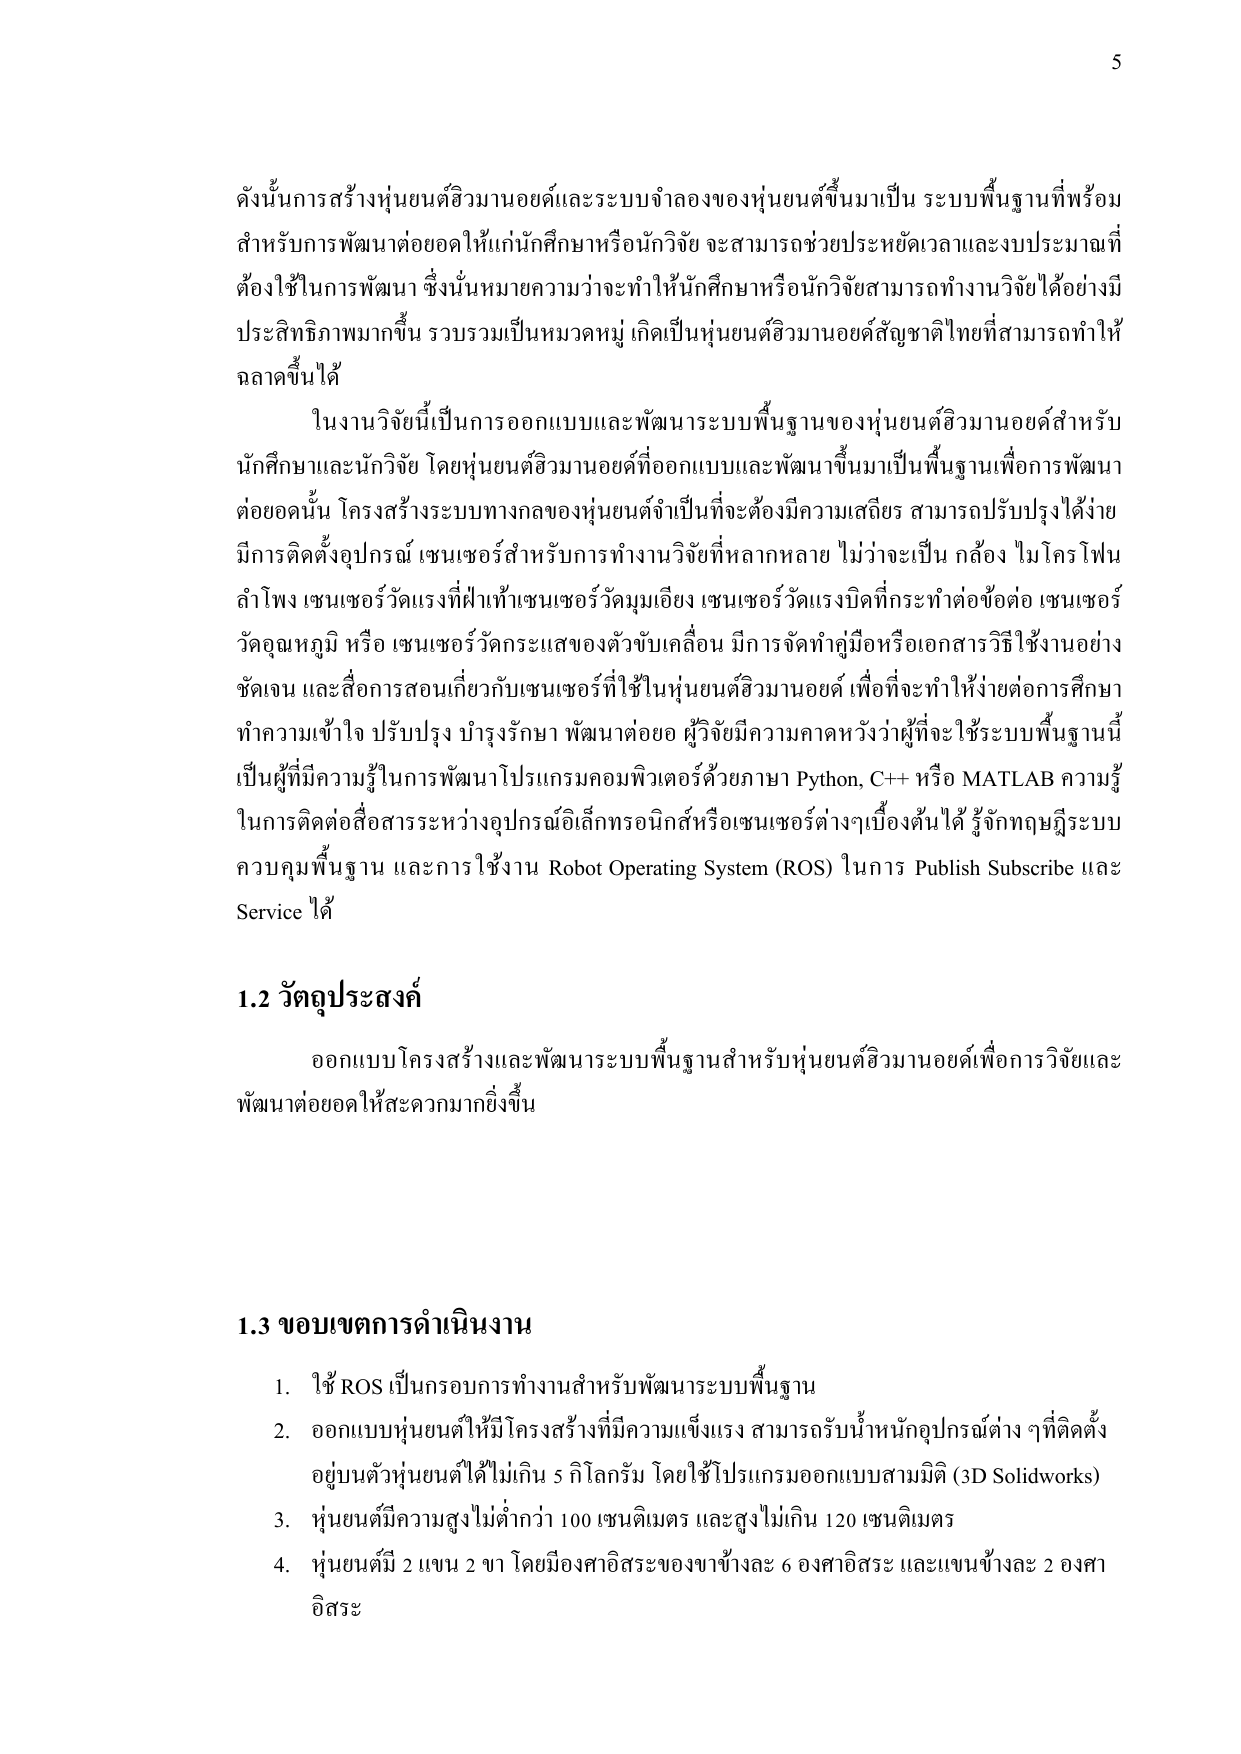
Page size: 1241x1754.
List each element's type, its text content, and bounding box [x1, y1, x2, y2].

list หุ่นยนต์มีความสูงไม่ต่ำกว่า 100 เซนติเมตร และสูงไม่เกิน 120 เซนติเมตร [274, 1497, 1122, 1536]
text ในงานวิจัยนี้เป็นการออกแบบและพัฒนาระบบพื้นฐานของหุ่นยนต์ฮิวมานอยด์สำหรับนักศึกษาและนักวิจัย โดยหุ่นยนต์ฮิวมานอยด์ที่ออกแบบและพัฒนาขึ้นมาเป็นพื้นฐานเพื่อการพัฒนาต่อยอดนั้น โครงสร้างระบบทางกลของหุ่นยนต์จำเป็นที่จะต้องมีความเสถียร สามารถปรับปรุงได้ง่าย มีการติดตั้งอุปกรณ์ เซนเซอร์สำหรับการทำงานวิจัยที่หลากหลาย ไม่ว่าจะเป็น กล้อง ไมโครโฟน ลำโพง เซนเซอร์วัดแรงที่ฝ่าเท้าเซนเซอร์วัดมุมเอียง เซนเซอร์วัดแรงบิดที่กระทำต่อข้อต่อ เซนเซอร์วัดอุณหภูมิ หรือ เซนเซอร์วัดกระแสของตัวขับเคลื่อน มีการจัดทำคู่มือหรือเอกสารวิธีใช้งานอย่างชัดเจน และสื่อการสอนเกี่ยวกับเซนเซอร์ที่ใช้ในหุ่นยนต์ฮิวมานอยด์ เพื่อที่จะทำให้ง่ายต่อการศึกษาทำความเข้าใจ ปรับปรุง บำรุงรักษา พัฒนาต่อยอ ผู้วิจัยมีความคาดหวังว่าผู้ที่จะใช้ระบบพื้นฐานนี้ เป็นผู้ที่มีความรู้ในการพัฒนาโปรแกรมคอมพิวเตอร์ด้วยภาษา Python, C++ หรือ MATLAB ความรู้ในการติดต่อสื่อสารระหว่างอุปกรณ์อิเล็กทรอนิกส์หรือเซนเซอร์ต่างๆเบื้องต้นได้ รู้จักทฤษฎีระบบควบคุมพื้นฐาน และการใช้งาน Robot Operating System (ROS) ในการ Publish Subscribe และ Service ได้ [236, 399, 1122, 928]
subtitle 1.3 ขอบเขตการดำเนินงาน [236, 1297, 1122, 1344]
list หุ่นยนต์มี 2 แขน 2 ขา โดยมีองศาอิสระของขาข้างละ 6 องศาอิสระ และแขนข้างละ 2 องศาอิสระ [274, 1542, 1122, 1625]
subtitle 1.2 วัตถุประสงค์ [236, 971, 1122, 1018]
list ออกแบบหุ่นยนต์ให้มีโครงสร้างที่มีความแข็งแรง สามารถรับน้ำหนักอุปกรณ์ต่าง ๆที่ติดตั้งอยู่บนตัวหุ่นยนต์ได้ไม่เกิน 5 กิโลกรัม โดยใช้โปรแกรมออกแบบสามมิติ (3D Solidworks) [274, 1408, 1122, 1491]
text ออกแบบโครงสร้างและพัฒนาระบบพื้นฐานสำหรับหุ่นยนต์ฮิวมานอยด์เพื่อการวิจัยและพัฒนาต่อยอดให้สะดวกมากยิ่งขึ้น [236, 1037, 1122, 1121]
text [236, 177, 1122, 394]
list ใช้ ROS เป็นกรอบการทำงานสำหรับพัฒนาระบบพื้นฐาน [274, 1364, 1122, 1402]
